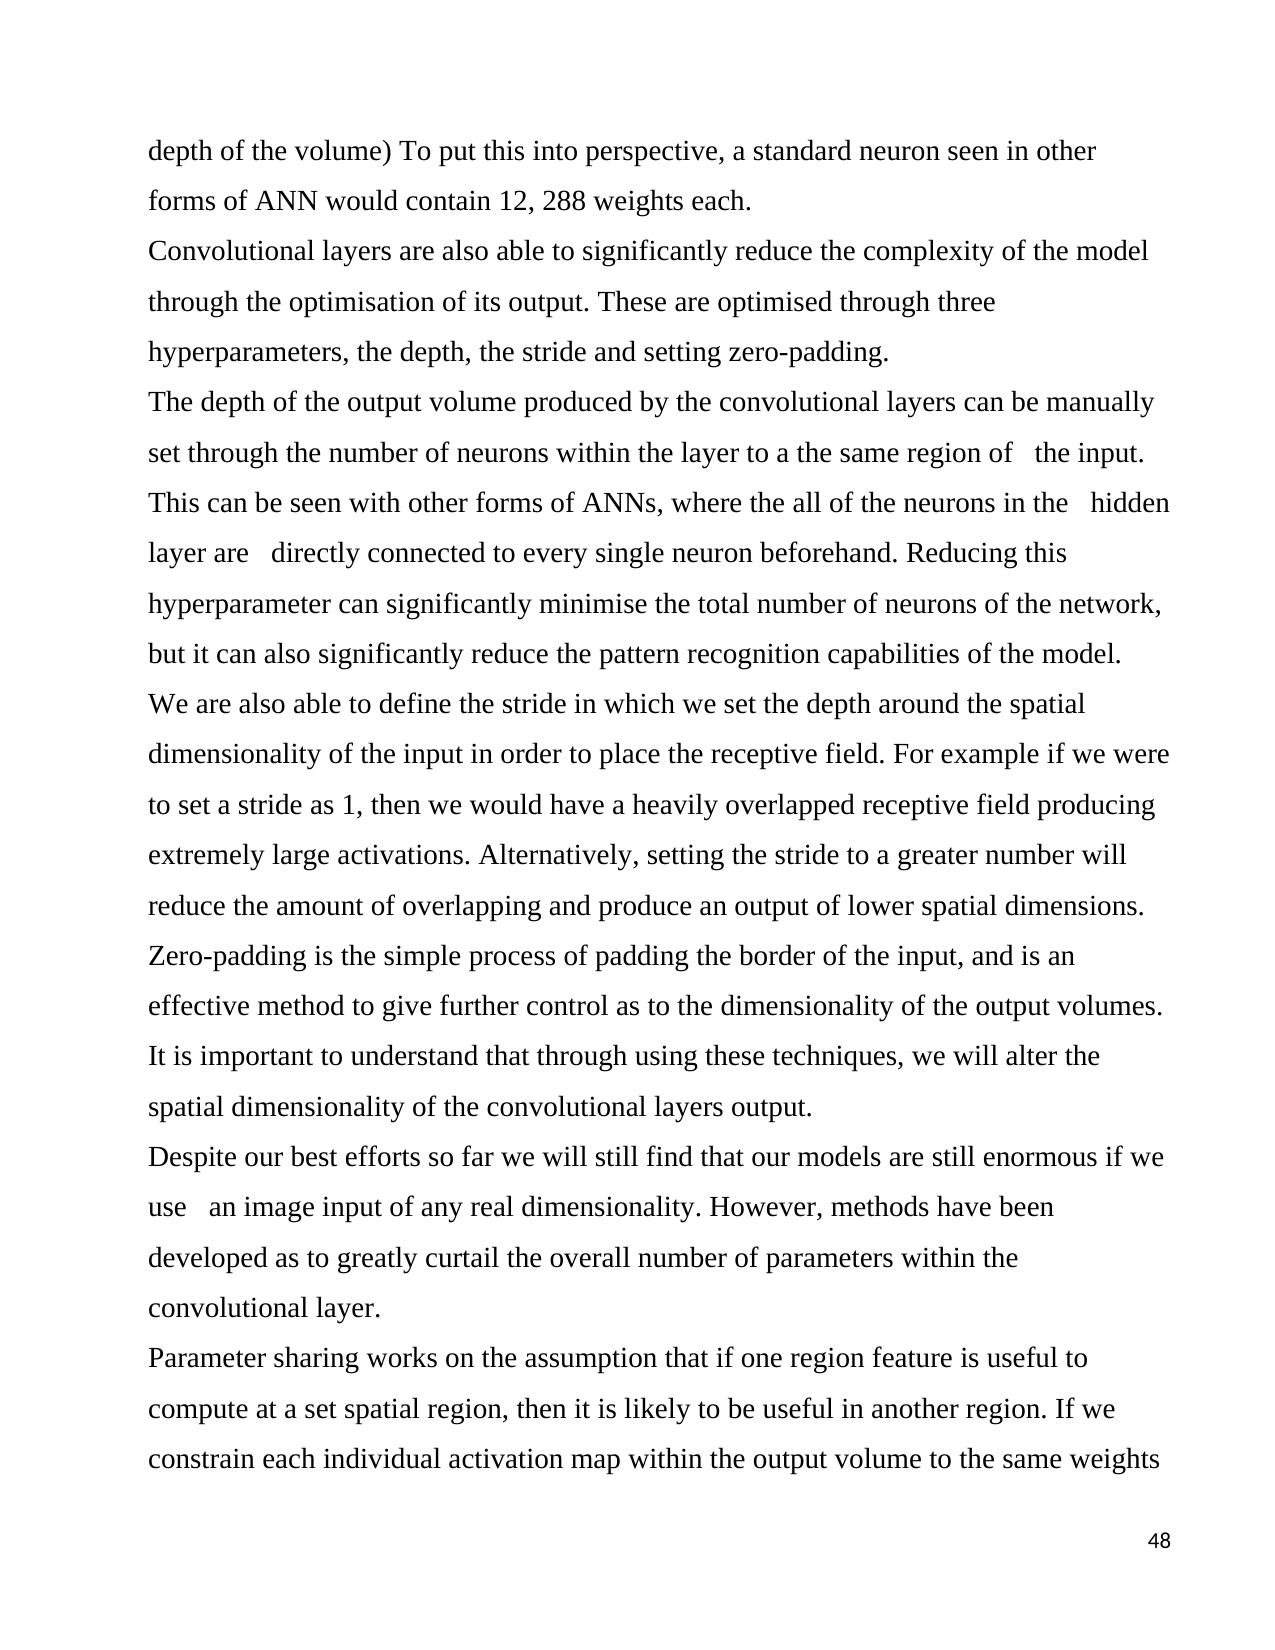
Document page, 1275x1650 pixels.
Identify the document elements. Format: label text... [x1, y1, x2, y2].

text We are also able to define the stride in which we set the depth around the spatial dimensionality of the input in order to place the receptive field. For example if we were to set a stride as 1, then we would have a heavily overlapped receptive field producing extremely large activations. Alternatively, setting the stride to a greater number will reduce the amount of overlapping and produce an output of lower spatial dimensions. [148, 686, 1171, 921]
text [148, 133, 1171, 217]
text Zero-padding is the simple process of padding the border of the input, and is an effective method to give further control as to the dimensionality of the output volumes. [148, 938, 1171, 1022]
text It is important to understand that through using these techniques, we will alter the spatial dimensionality of the convolutional layers output. [148, 1038, 1171, 1122]
text The depth of the output volume produced by the convolutional layers can be manually set through the number of neurons within the layer to a the same region of the input. This can be seen with other forms of ANNs, where the all of the neurons in the hidden layer are directly connected to every single neuron beforehand. Reducing this hyperparameter can significantly minimise the total number of neurons of the network, but it can also significantly reduce the pattern recognition capabilities of the model. [148, 384, 1171, 669]
text Despite our best efforts so far we will still find that our models are still enormous if we use an image input of any real dimensionality. However, methods have been developed as to greatly curtail the overall number of parameters within the convolutional layer. [148, 1139, 1171, 1324]
text Convolutional layers are also able to significantly reduce the complexity of the model through the optimisation of its output. These are optimised through three hyperparameters, the depth, the stride and setting zero-padding. [148, 233, 1171, 368]
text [148, 1340, 1171, 1474]
